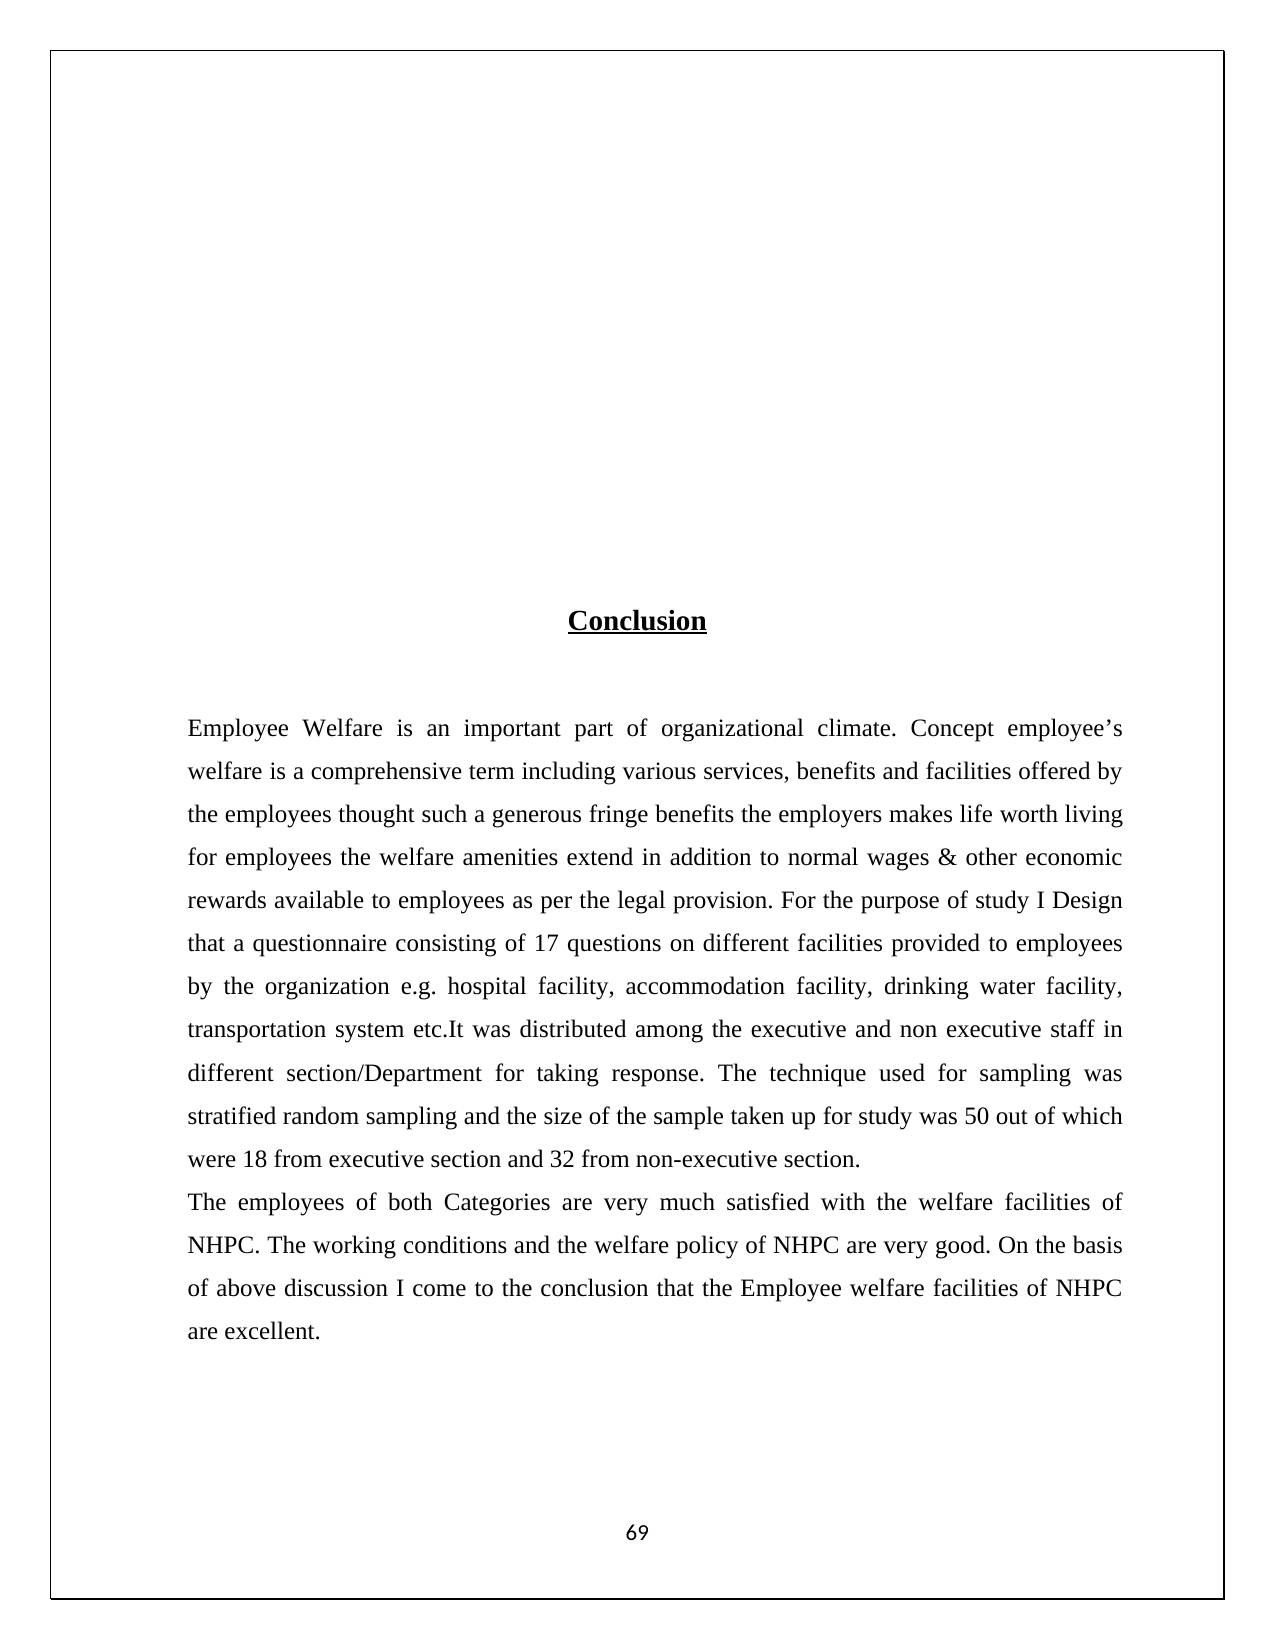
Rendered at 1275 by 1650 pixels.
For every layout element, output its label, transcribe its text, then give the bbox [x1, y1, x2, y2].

text Employee Welfare is an important part of organizational climate. Concept employee’s welfare is a comprehensive term including various services, benefits and facilities offered by the employees thought such a generous fringe benefits the employers makes life worth living for employees the welfare amenities extend in addition to normal wages & other economic rewards available to employees as per the legal provision. For the purpose of study I Design that a questionnaire consisting of 17 questions on different facilities provided to employees by the organization e.g. hospital facility, accommodation facility, drinking water facility, transportation system etc.It was distributed among the executive and non executive staff in different section/Department for taking response. The technique used for sampling was stratified random sampling and the size of the sample taken up for study was 50 out of which were 18 from executive section and 32 from non-executive section. [187, 713, 1124, 1173]
text The employees of both Categories are very much satisfied with the welfare facilities of NHPC. The working conditions and the welfare policy of NHPC are very good. On the basis of above discussion I come to the conclusion that the Employee welfare facilities of NHPC are excellent. [187, 1187, 1124, 1345]
text Conclusion [150, 603, 1124, 636]
